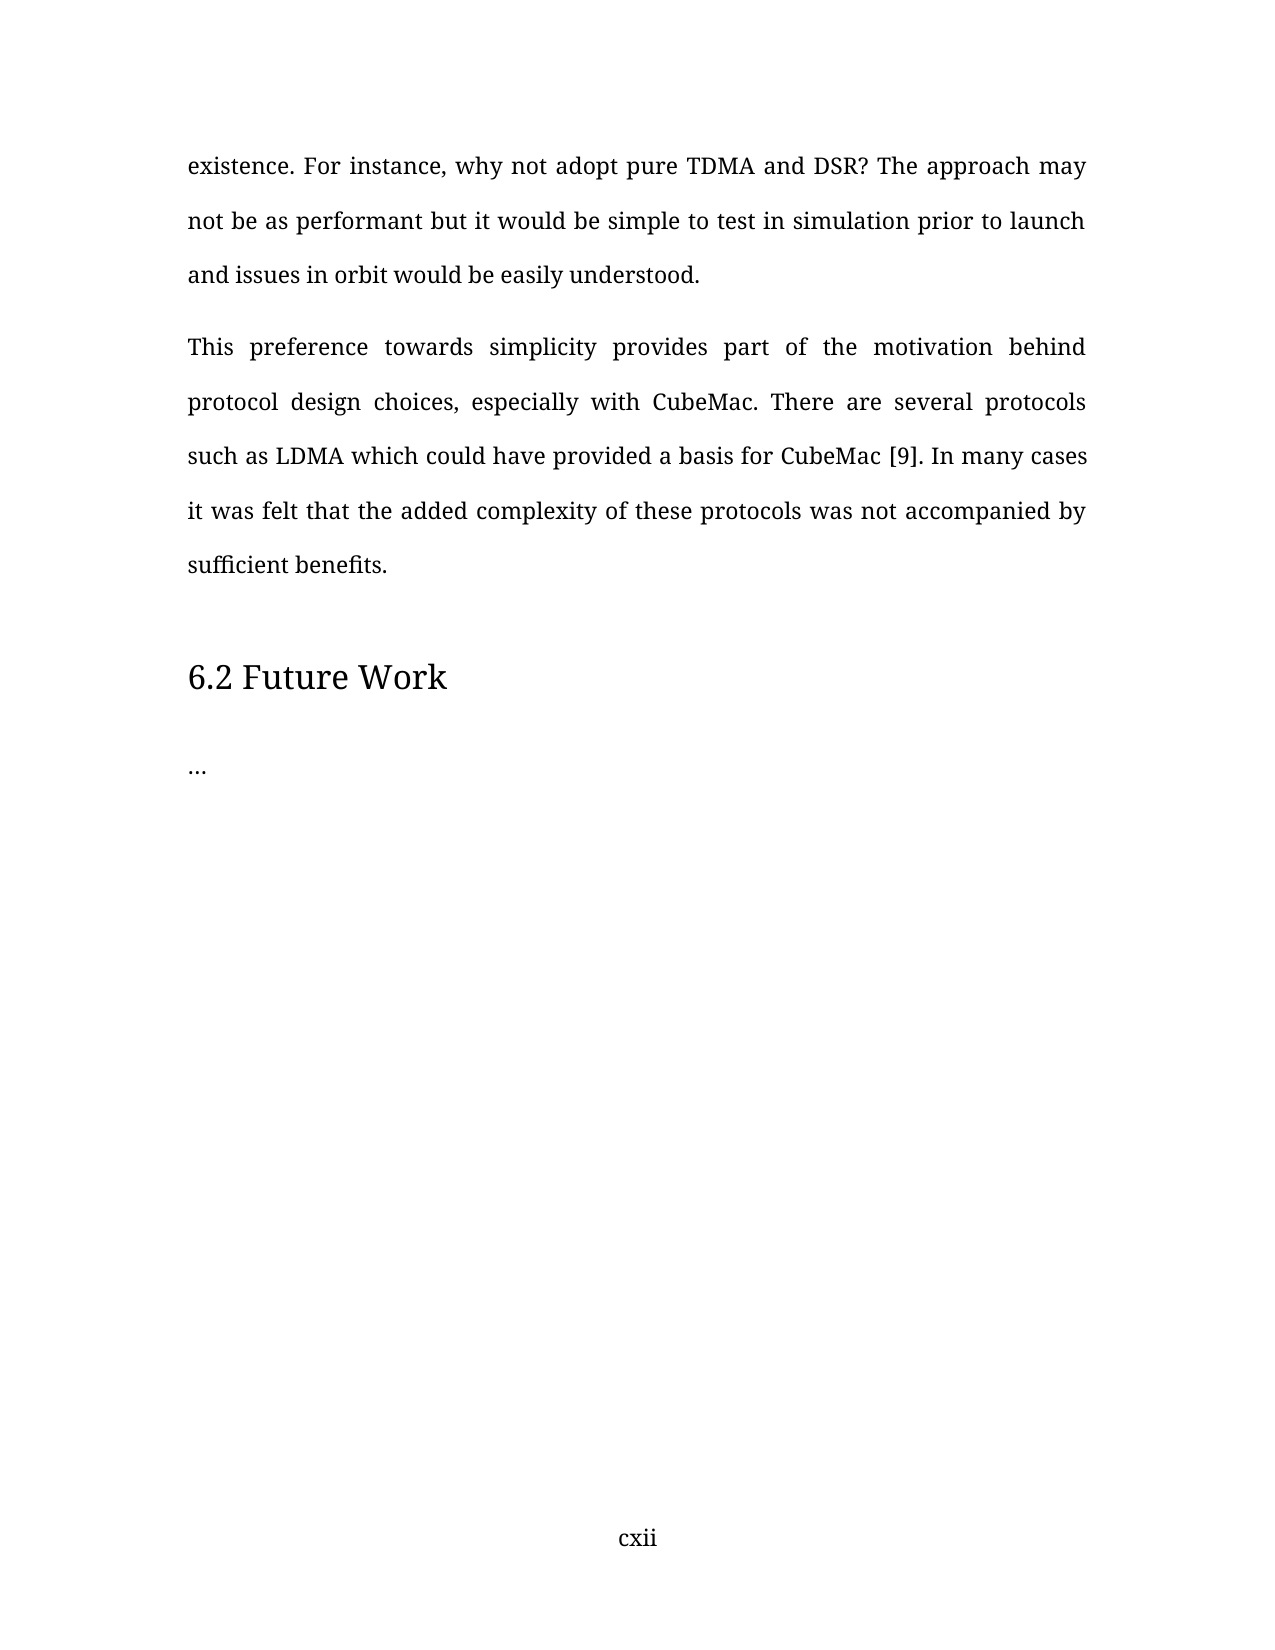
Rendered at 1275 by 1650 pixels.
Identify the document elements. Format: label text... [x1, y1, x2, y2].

text This preference towards simplicity provides part of the motivation behind protocol design choices, especially with CubeMac. There are several protocols such as LDMA which could have provided a basis for CubeMac [9]. In many cases it was felt that the added complexity of these protocols was not accompanied by sufficient benefits. [187, 331, 1087, 581]
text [187, 150, 1087, 291]
text … [187, 750, 1087, 782]
subtitle Future Work [187, 654, 1087, 699]
